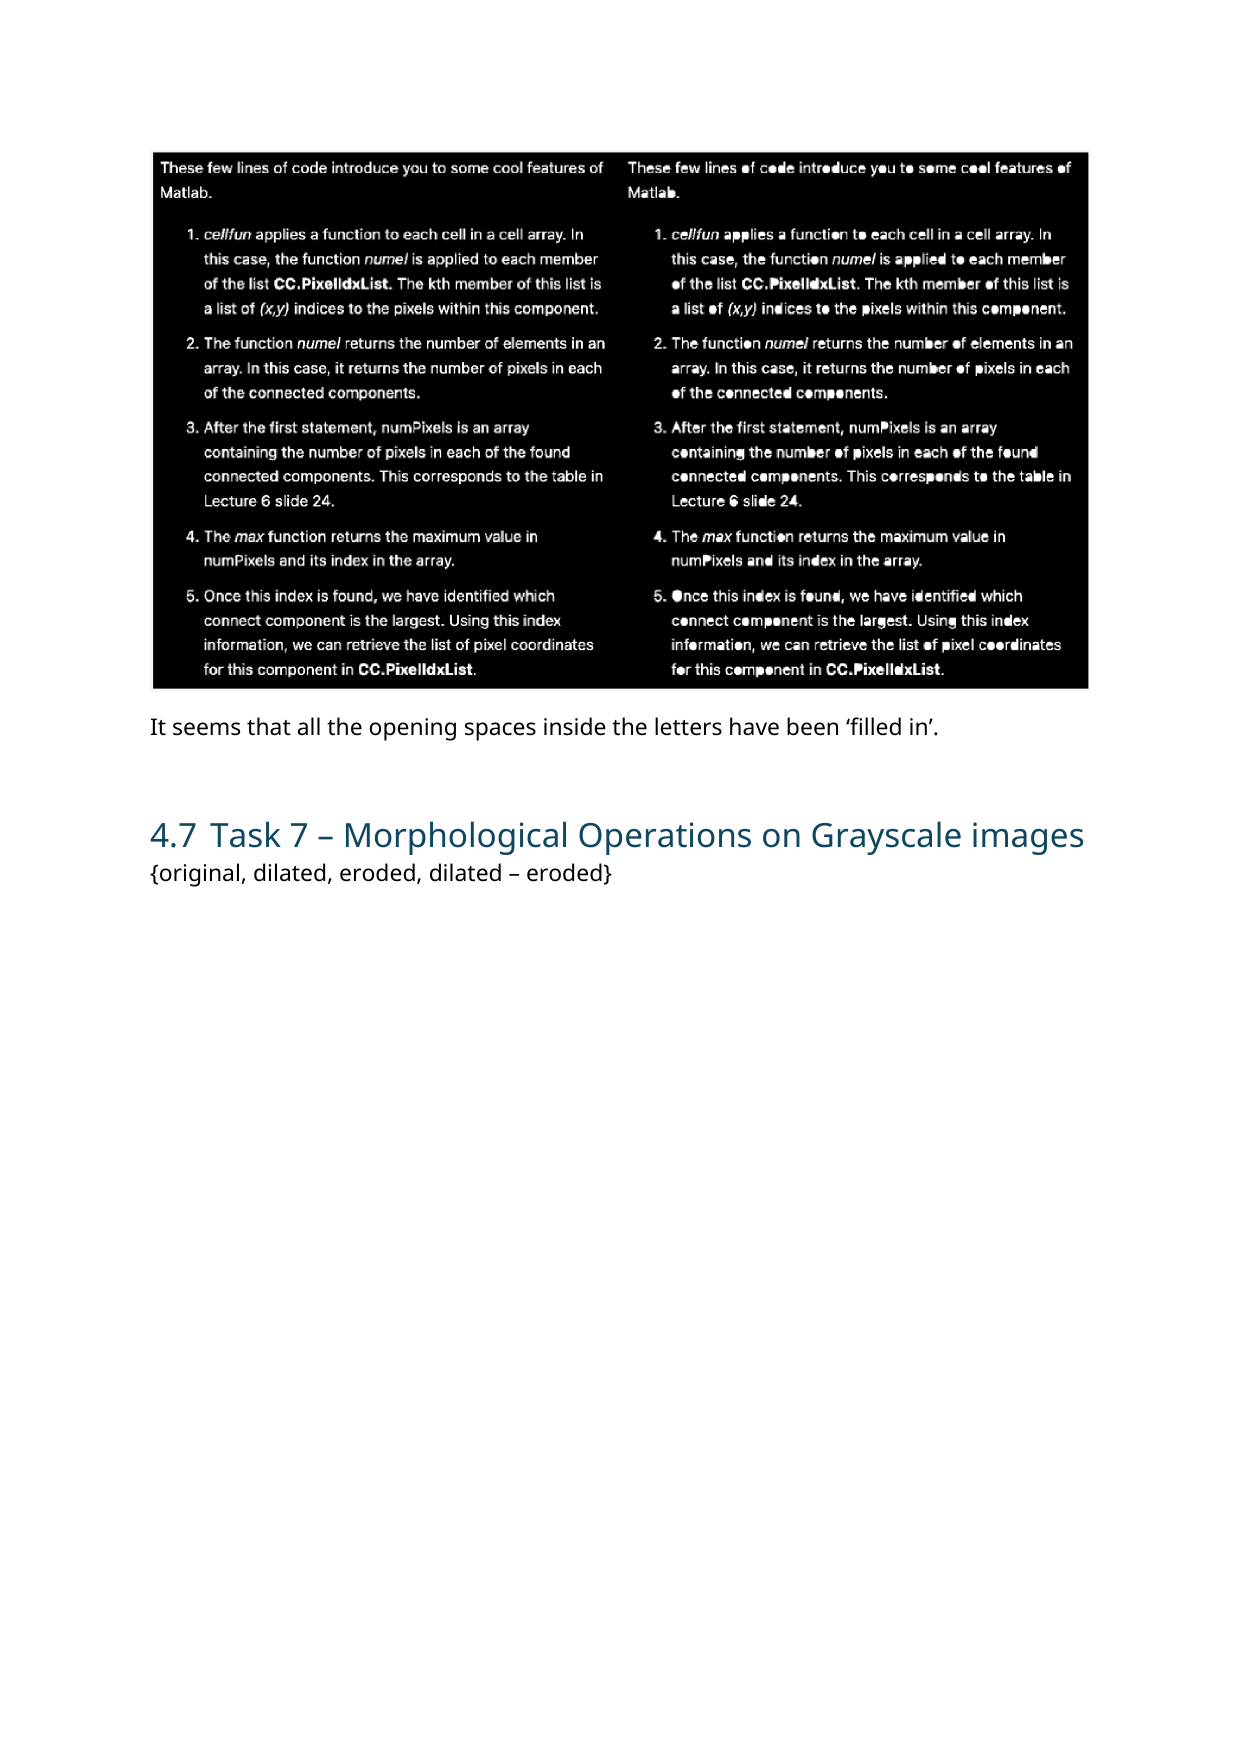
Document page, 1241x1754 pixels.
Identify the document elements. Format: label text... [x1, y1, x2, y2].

subtitle Task 7 – Morphological Operations on Grayscale images [150, 812, 1090, 857]
text It seems that all the opening spaces inside the letters have been ‘filled in’. [150, 711, 1090, 742]
text {original, dilated, eroded, dilated – eroded} [150, 857, 1090, 888]
picture [150, 150, 1091, 692]
